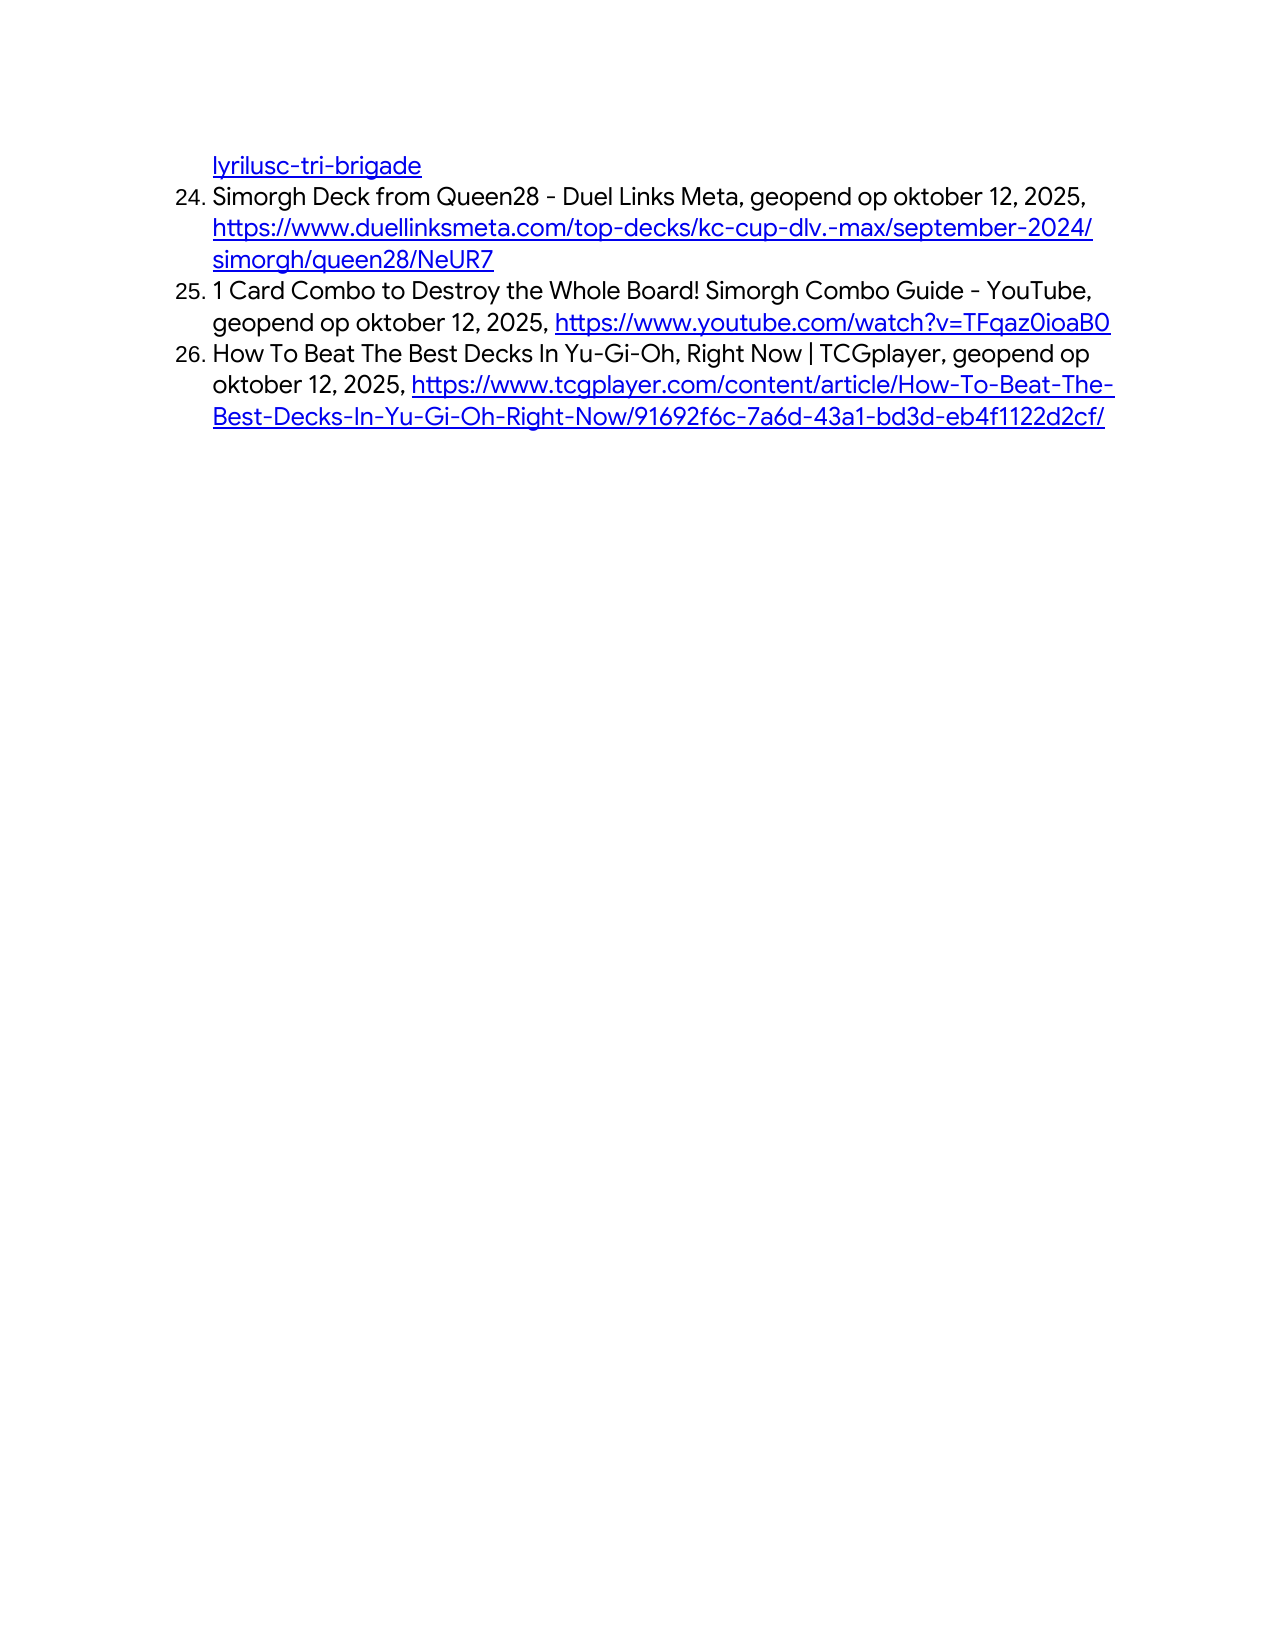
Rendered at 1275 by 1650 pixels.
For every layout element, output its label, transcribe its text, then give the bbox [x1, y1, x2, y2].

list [175, 150, 1125, 181]
list Simorgh Deck from Queen28 - Duel Links Meta, geopend op oktober 12, 2025, https://www.duellinksmeta.com/top-decks/kc-cup-dlv.-max/september-2024/simorgh/queen28/NeUR7 [175, 181, 1125, 275]
list How To Beat The Best Decks In Yu-Gi-Oh, Right Now | TCGplayer, geopend op oktober 12, 2025, https://www.tcgplayer.com/content/article/How-To-Beat-The-Best-Decks-In-Yu-Gi-Oh-Right-Now/91692f6c-7a6d-43a1-bd3d-eb4f1122d2cf/ [175, 338, 1125, 432]
list 1 Card Combo to Destroy the Whole Board! Simorgh Combo Guide - YouTube, geopend op oktober 12, 2025, https://www.youtube.com/watch?v=TFqaz0ioaB0 [175, 275, 1125, 338]
